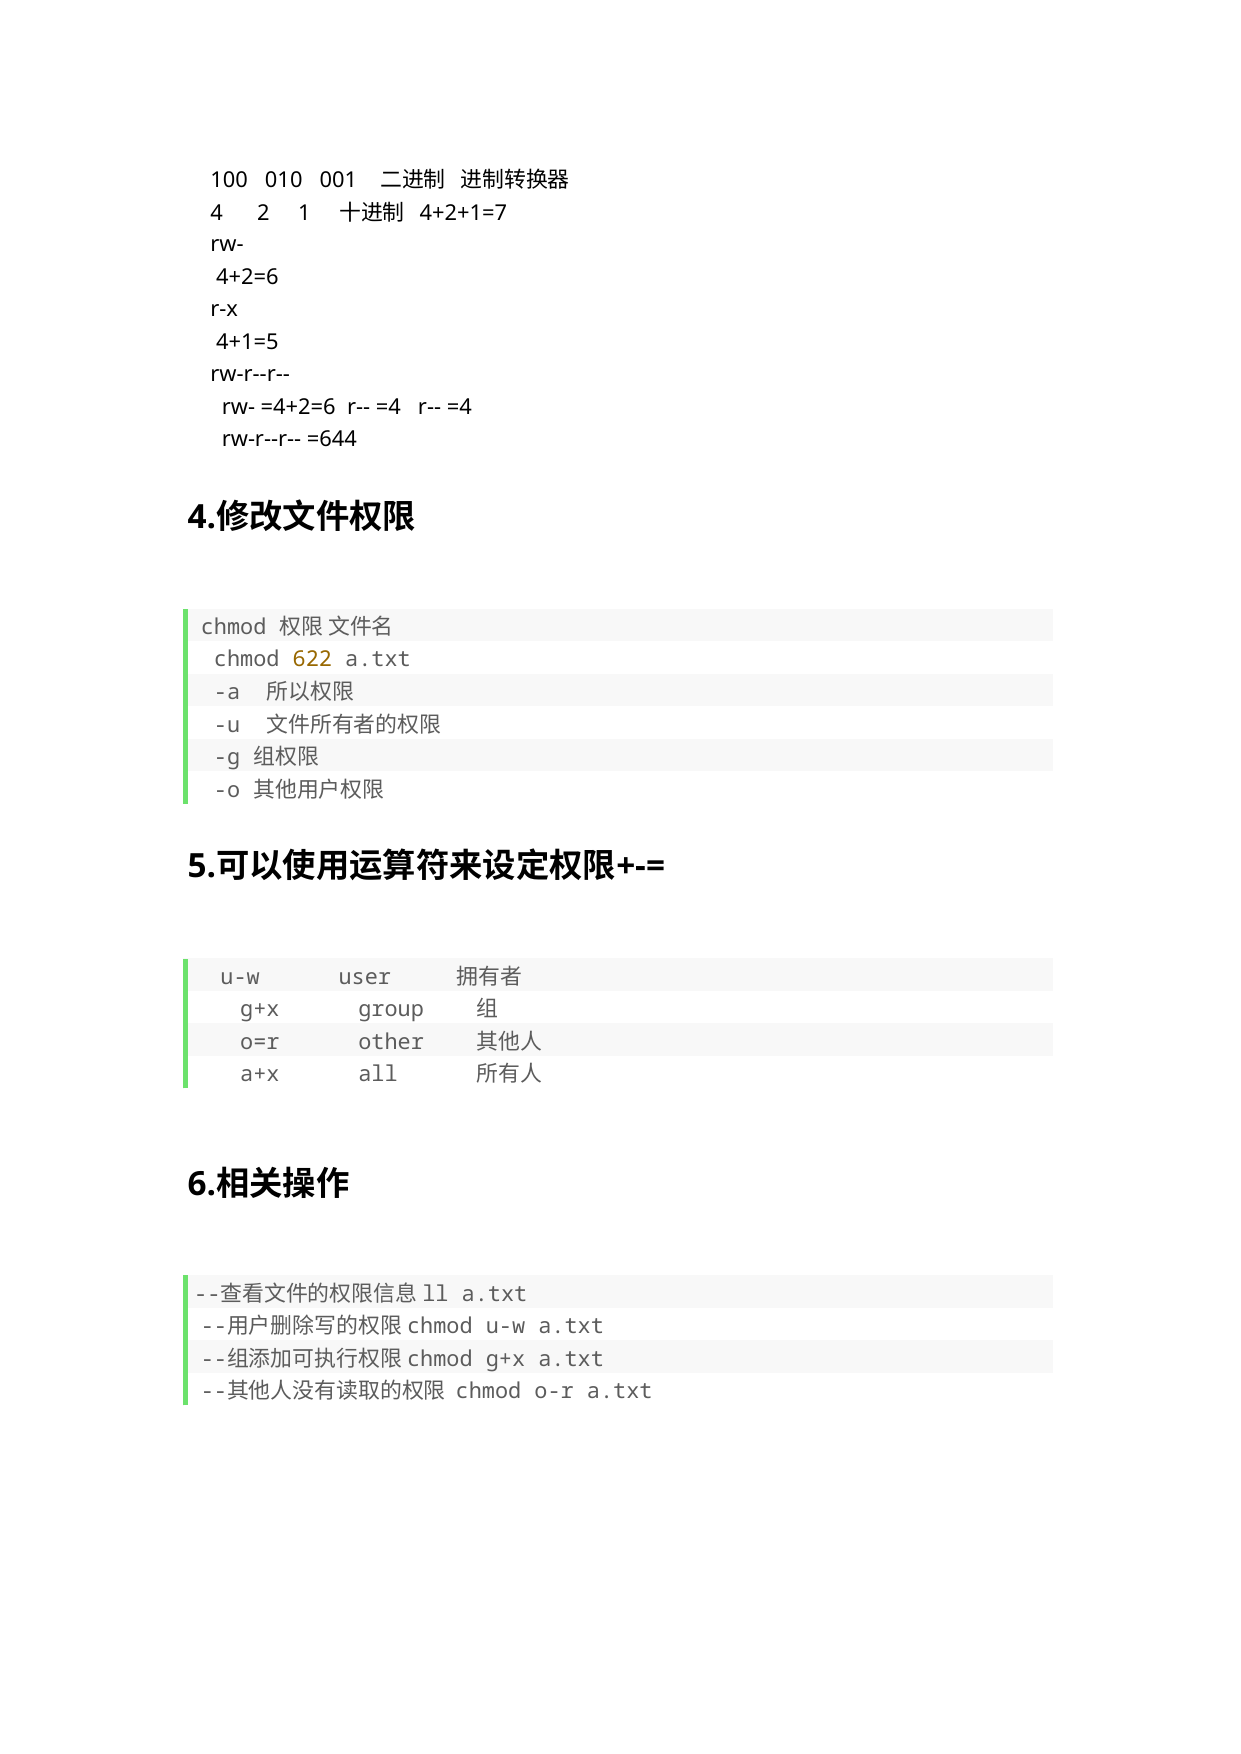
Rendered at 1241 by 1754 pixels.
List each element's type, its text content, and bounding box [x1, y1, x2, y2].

text 4 2 1 十进制 4+2+1=7 [187, 194, 1053, 227]
text rw-r--r-- =644 [187, 422, 1053, 454]
text rw- =4+2=6 r-- =4 r-- =4 [187, 389, 1053, 422]
text 4+2=6 [187, 259, 1053, 292]
text a+x all 所有人 [188, 1056, 1053, 1088]
text rw-r--r-- [187, 357, 1053, 389]
text --其他人没有读取的权限 chmod o-r a.txt [188, 1373, 1053, 1405]
text rw- [187, 227, 1053, 259]
text -o 其他用户权限 [188, 771, 1053, 804]
text u-w user 拥有者 [183, 958, 1053, 991]
subtitle 5.可以使用运算符来设定权限+-= [187, 831, 1053, 896]
text g+x group 组 [188, 991, 1053, 1023]
text o=r other 其他人 [188, 1023, 1053, 1056]
text r-x [187, 292, 1053, 324]
text --用户删除写的权限 chmod u-w a.txt [188, 1308, 1053, 1340]
text 4+1=5 [187, 324, 1053, 357]
text 100 010 001 二进制 进制转换器 [187, 162, 1053, 194]
text --组添加可执行权限 chmod g+x a.txt [188, 1340, 1053, 1373]
text --查看文件的权限信息 ll a.txt [188, 1275, 1053, 1308]
text chmod 622 a.txt [188, 641, 1053, 674]
text -a 所以权限 [188, 674, 1053, 706]
text -u 文件所有者的权限 [188, 706, 1053, 739]
text chmod 权限 文件名 [188, 609, 1053, 641]
subtitle 6.相关操作 [187, 1148, 1053, 1213]
text -g 组权限 [188, 739, 1053, 771]
subtitle 4.修改文件权限 [187, 482, 1053, 547]
